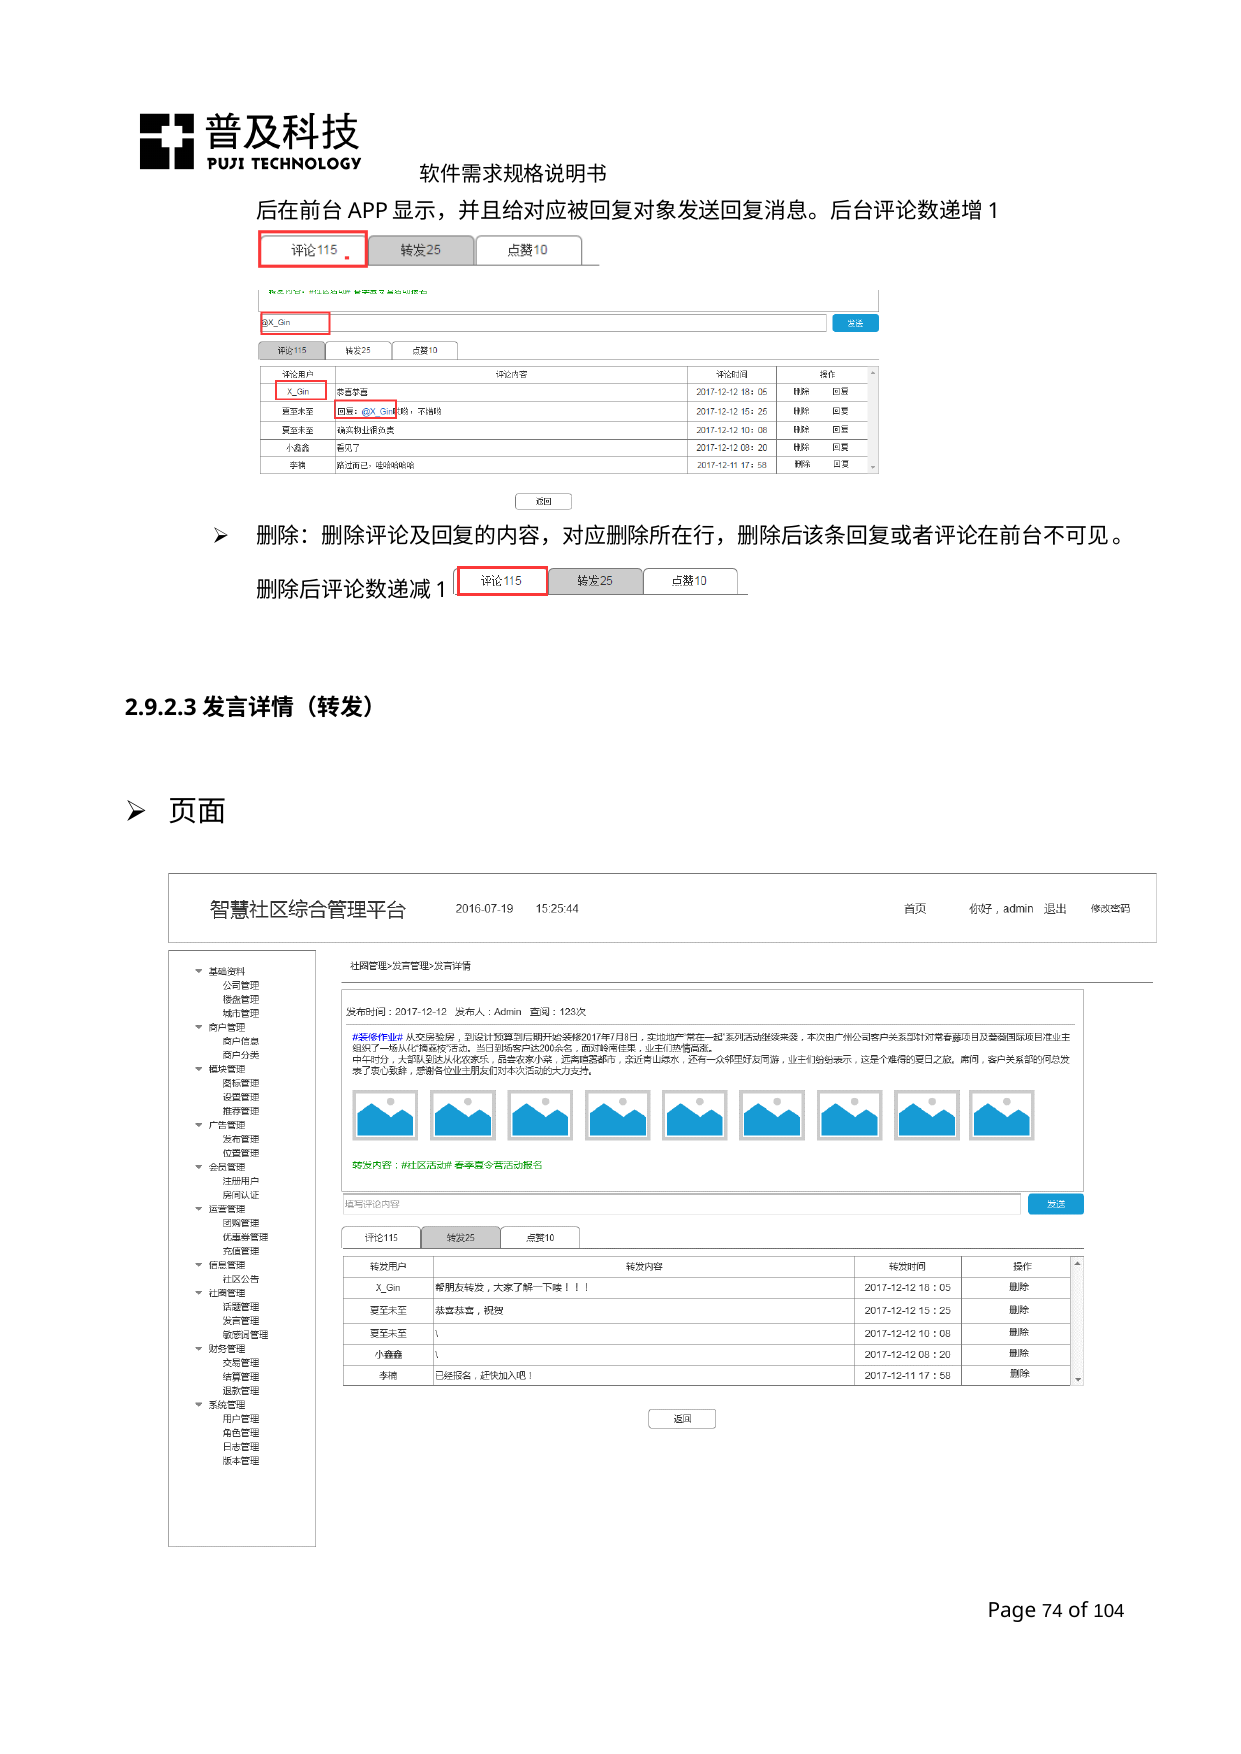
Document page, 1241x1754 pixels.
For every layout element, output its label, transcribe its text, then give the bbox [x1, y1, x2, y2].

subtitle 发言详情（转发） [124, 673, 1113, 738]
picture [255, 225, 600, 272]
picture [168, 873, 1157, 1547]
list 页面 [124, 776, 1113, 841]
picture [255, 290, 917, 510]
picture [452, 561, 748, 598]
list 回复：对前台或者后台发表的评论进行回复，点击“回复”后，填写评论内容处显示出评论对象所对应昵称。回复后，在评论列表中显示回复内容，最新回复在最上面显示。回复后在前台APP显示，并且给对应被回复对象发送回复消息。后台评论数递增1 [212, 193, 1113, 225]
list 删除：删除评论及回复的内容，对应删除所在行，删除后该条回复或者评论在前台不可见。删除后评论数递减1 [212, 518, 1113, 615]
picture [124, 103, 366, 182]
